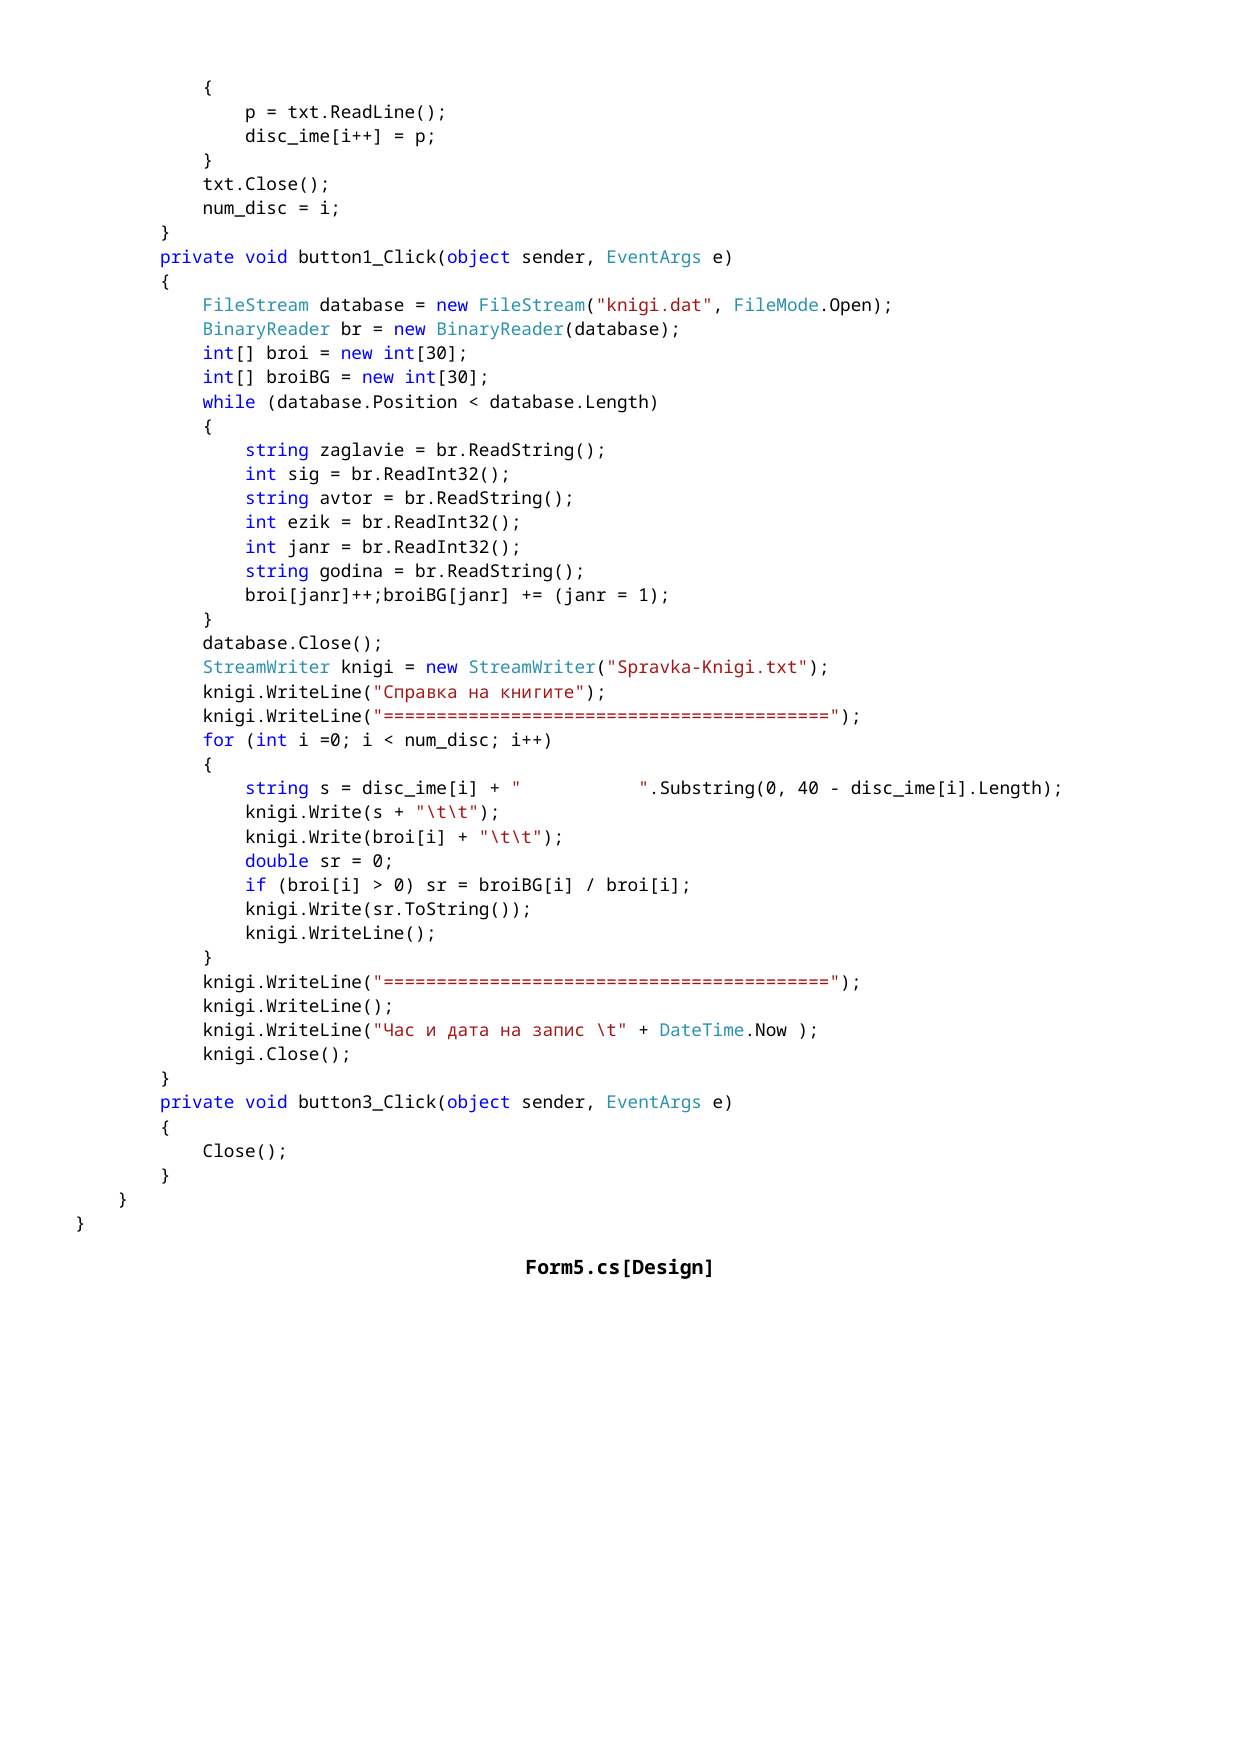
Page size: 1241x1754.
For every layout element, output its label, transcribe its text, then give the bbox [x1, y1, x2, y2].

text { [75, 1114, 1165, 1138]
text { [75, 413, 1165, 437]
text int[] broi = new int[30]; [75, 341, 1165, 365]
text knigi.Write(broi[i] + "\t\t"); [75, 824, 1165, 848]
text double sr = 0; [75, 848, 1165, 872]
text } [75, 147, 1165, 172]
text int janr = br.ReadInt32(); [75, 534, 1165, 558]
text private void button1_Click(object sender, EventArgs e) [75, 244, 1165, 268]
text } [75, 945, 1165, 969]
text } [75, 607, 1165, 631]
text for (int i =0; i < num_disc; i++) [75, 727, 1165, 752]
text knigi.Write(sr.ToString()); [75, 897, 1165, 921]
text txt.Close(); [75, 172, 1165, 196]
text } [75, 1162, 1165, 1187]
text int ezik = br.ReadInt32(); [75, 510, 1165, 534]
text } [75, 1187, 1165, 1211]
text knigi.WriteLine("=========================================="); [75, 703, 1165, 727]
text if (broi[i] > 0) sr = broiBG[i] / broi[i]; [75, 872, 1165, 897]
text string avtor = br.ReadString(); [75, 486, 1165, 510]
text database.Close(); [75, 631, 1165, 655]
text broi[janr]++;broiBG[janr] += (janr = 1); [75, 582, 1165, 607]
text int sig = br.ReadInt32(); [75, 462, 1165, 486]
text } [75, 220, 1165, 244]
text num_disc = i; [75, 196, 1165, 220]
text disc_ime[i++] = p; [75, 123, 1165, 147]
text private void button3_Click(object sender, EventArgs e) [75, 1090, 1165, 1114]
text knigi.WriteLine(); [75, 921, 1165, 945]
text { [75, 752, 1165, 776]
text } [75, 1211, 1165, 1235]
text p = txt.ReadLine(); [75, 99, 1165, 123]
text knigi.WriteLine(); [75, 993, 1165, 1017]
text { [75, 75, 1165, 99]
text string godina = br.ReadString(); [75, 558, 1165, 582]
text string s = disc_ime[i] + " ".Substring(0, 40 - disc_ime[i].Length); [75, 776, 1165, 800]
text Close(); [75, 1138, 1165, 1162]
text BinaryReader br = new BinaryReader(database); [75, 317, 1165, 341]
text knigi.WriteLine("Справка на книгите"); [75, 679, 1165, 703]
text knigi.Close(); [75, 1042, 1165, 1066]
text StreamWriter knigi = new StreamWriter("Spravka-Knigi.txt"); [75, 655, 1165, 679]
text Form5.cs[Design] [75, 1253, 1165, 1281]
text FileStream database = new FileStream("knigi.dat", FileMode.Open); [75, 292, 1165, 317]
text while (database.Position < database.Length) [75, 389, 1165, 413]
text string zaglavie = br.ReadString(); [75, 437, 1165, 462]
text { [75, 268, 1165, 292]
text } [75, 1066, 1165, 1090]
text knigi.WriteLine("Час и дата на запис \t" + DateTime.Now ); [75, 1017, 1165, 1042]
text int[] broiBG = new int[30]; [75, 365, 1165, 389]
text knigi.Write(s + "\t\t"); [75, 800, 1165, 824]
text knigi.WriteLine("=========================================="); [75, 969, 1165, 993]
